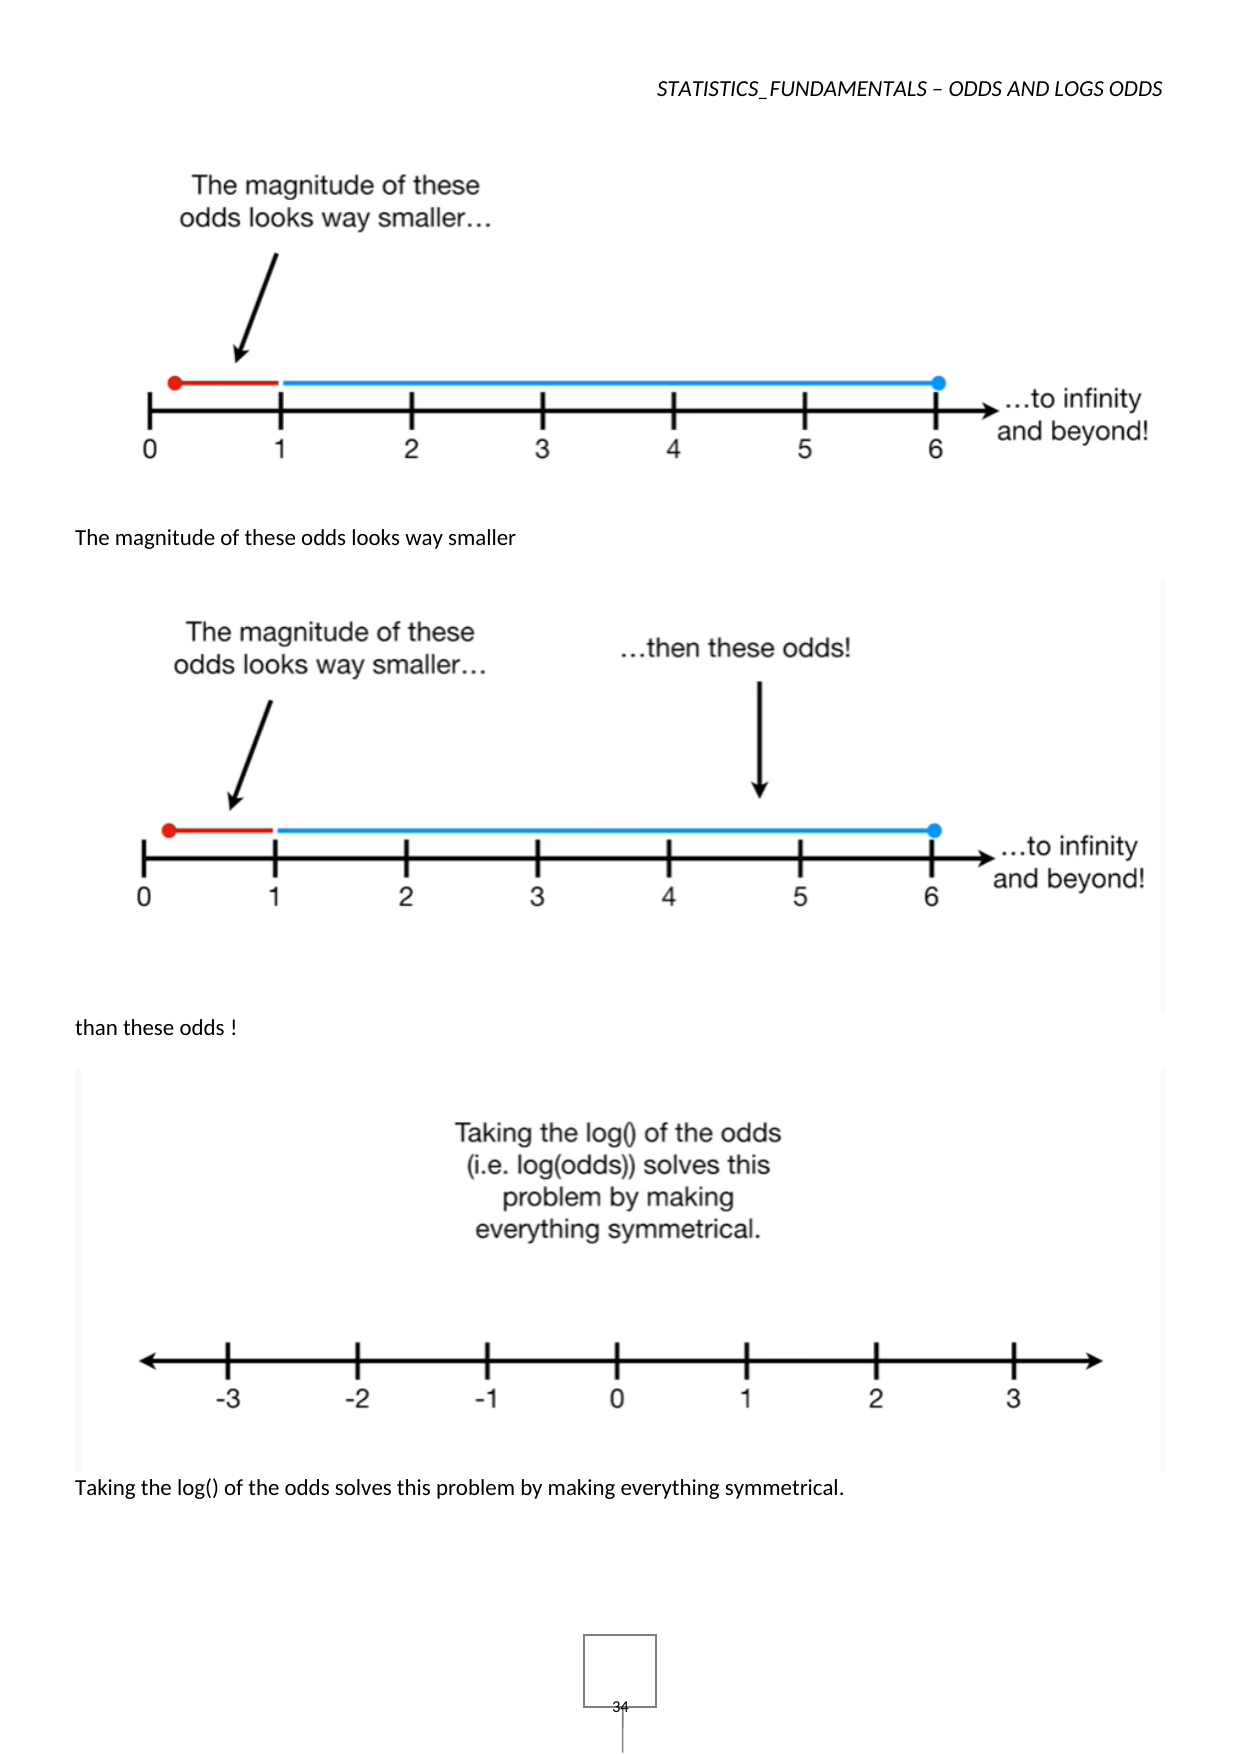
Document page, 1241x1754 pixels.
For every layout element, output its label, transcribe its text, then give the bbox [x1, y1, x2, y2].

picture [75, 129, 1166, 523]
text The magnitude of these odds looks way smaller [75, 523, 1165, 551]
text than these odds ! [75, 1014, 1165, 1041]
picture [75, 578, 1166, 1014]
text Taking the log() of the odds solves this problem by making everything symmetrical. [75, 1473, 1165, 1501]
picture [75, 1069, 1166, 1473]
